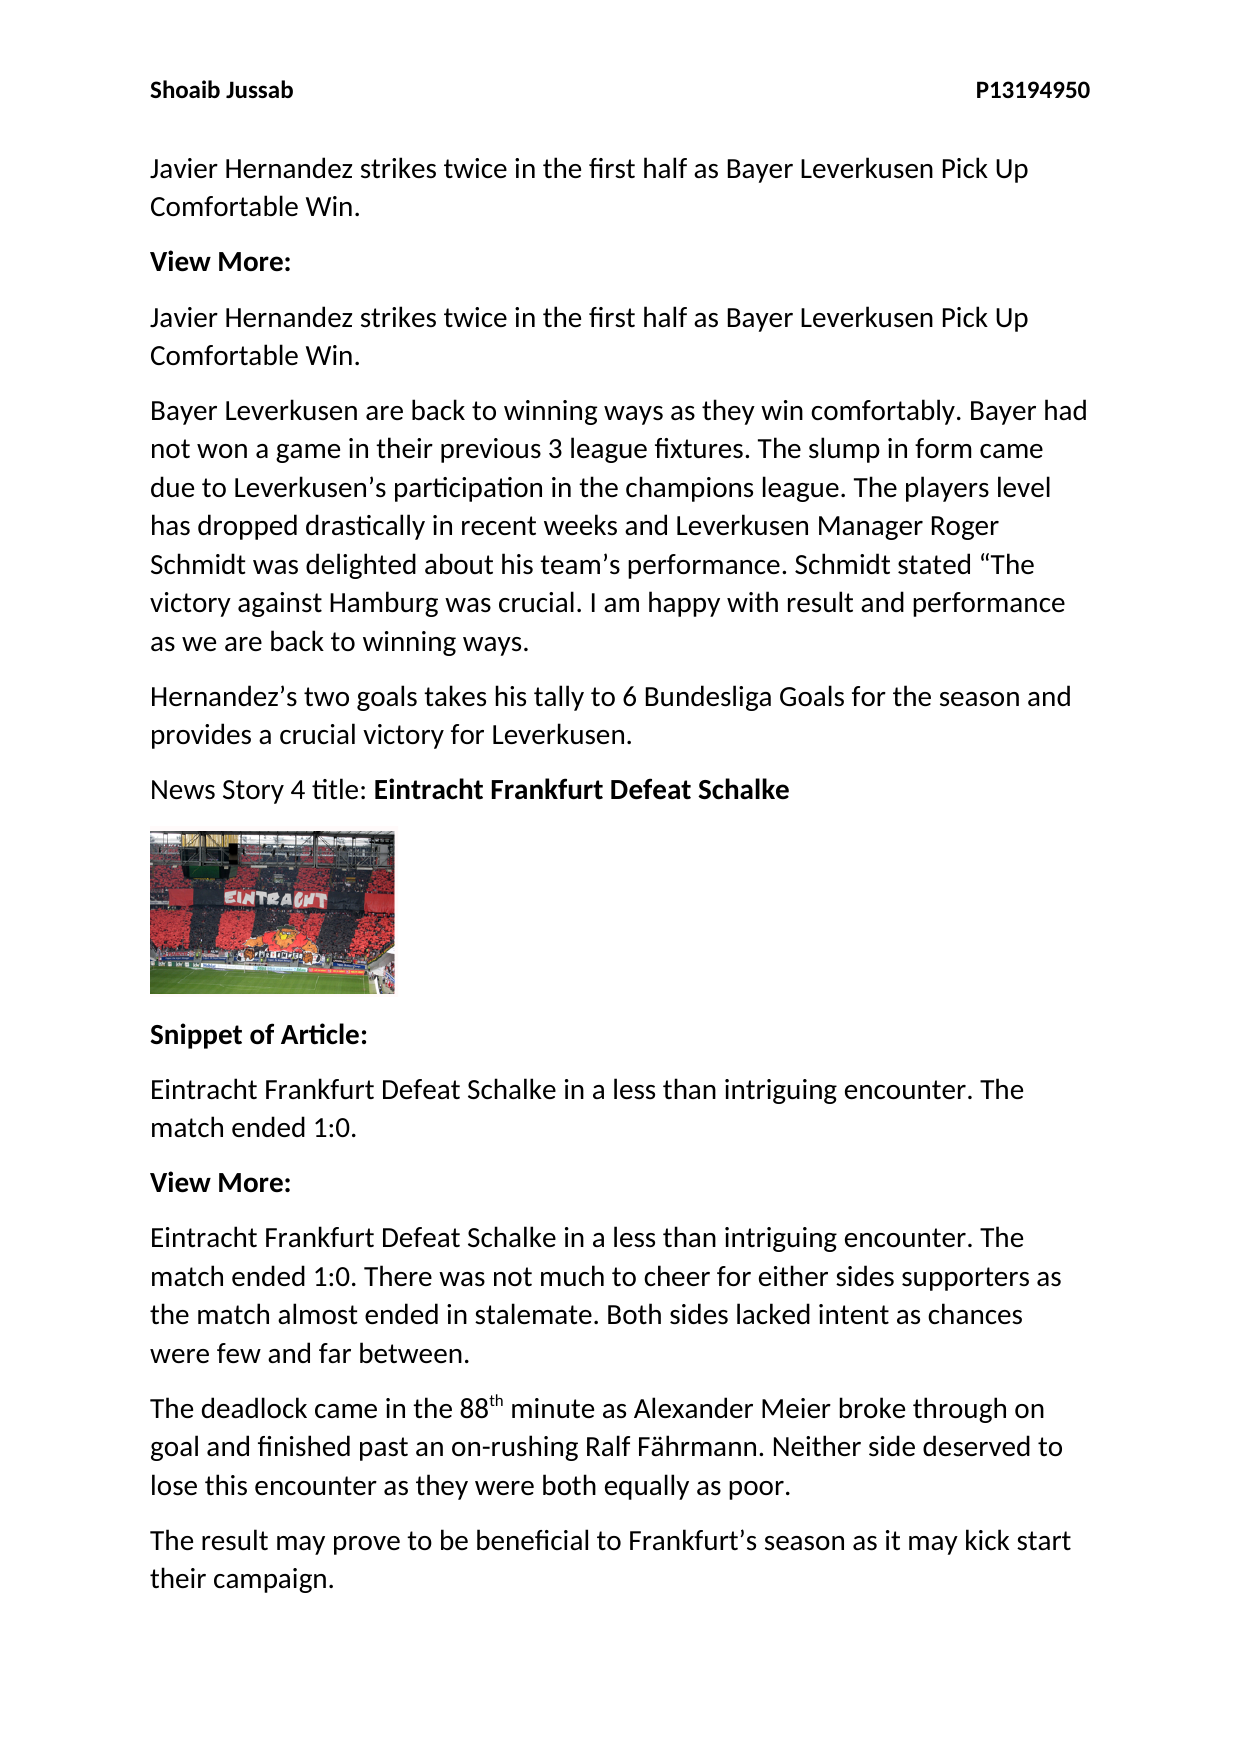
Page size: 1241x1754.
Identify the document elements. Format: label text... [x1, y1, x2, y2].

text The deadlock came in the 88th minute as Alexander Meier broke through on goal and finished past an on-rushing Ralf Fährmann. Neither side deserved to lose this encounter as they were both equally as poor. [150, 1390, 1090, 1502]
text Snippet of Article: [150, 1016, 1090, 1051]
text Hernandez’s two goals takes his tally to 6 Bundesliga Goals for the season and provides a crucial victory for Leverkusen. [150, 678, 1090, 752]
text News Story 4 title: Eintracht Frankfurt Defeat Schalke [150, 771, 1090, 807]
text View More: [150, 1164, 1090, 1200]
text Eintracht Frankfurt Defeat Schalke in a less than intriguing encounter. The match ended 1:0. There was not much to cheer for either sides supporters as the match almost ended in stalemate. Both sides lacked intent as chances were few and far between. [150, 1219, 1090, 1370]
picture [150, 826, 399, 997]
text Eintracht Frankfurt Defeat Schalke in a less than intriguing encounter. The match ended 1:0. [150, 1071, 1090, 1145]
text View More: [150, 243, 1090, 279]
text Javier Hernandez strikes twice in the first half as Bayer Leverkusen Pick Up Comfortable Win. [150, 299, 1090, 373]
text Bayer Leverkusen are back to winning ways as they win comfortably. Bayer had not won a game in their previous 3 league fixtures. The slump in form came due to Leverkusen’s participation in the champions league. The players level has dropped drastically in recent weeks and Leverkusen Manager Roger Schmidt was delighted about his team’s performance. Schmidt stated “The victory against Hamburg was crucial. I am happy with result and performance as we are back to winning ways. [150, 392, 1090, 658]
text Javier Hernandez strikes twice in the first half as Bayer Leverkusen Pick Up Comfortable Win. [150, 150, 1090, 224]
text The result may prove to be beneficial to Frankfurt’s season as it may kick start their campaign. [150, 1522, 1090, 1596]
